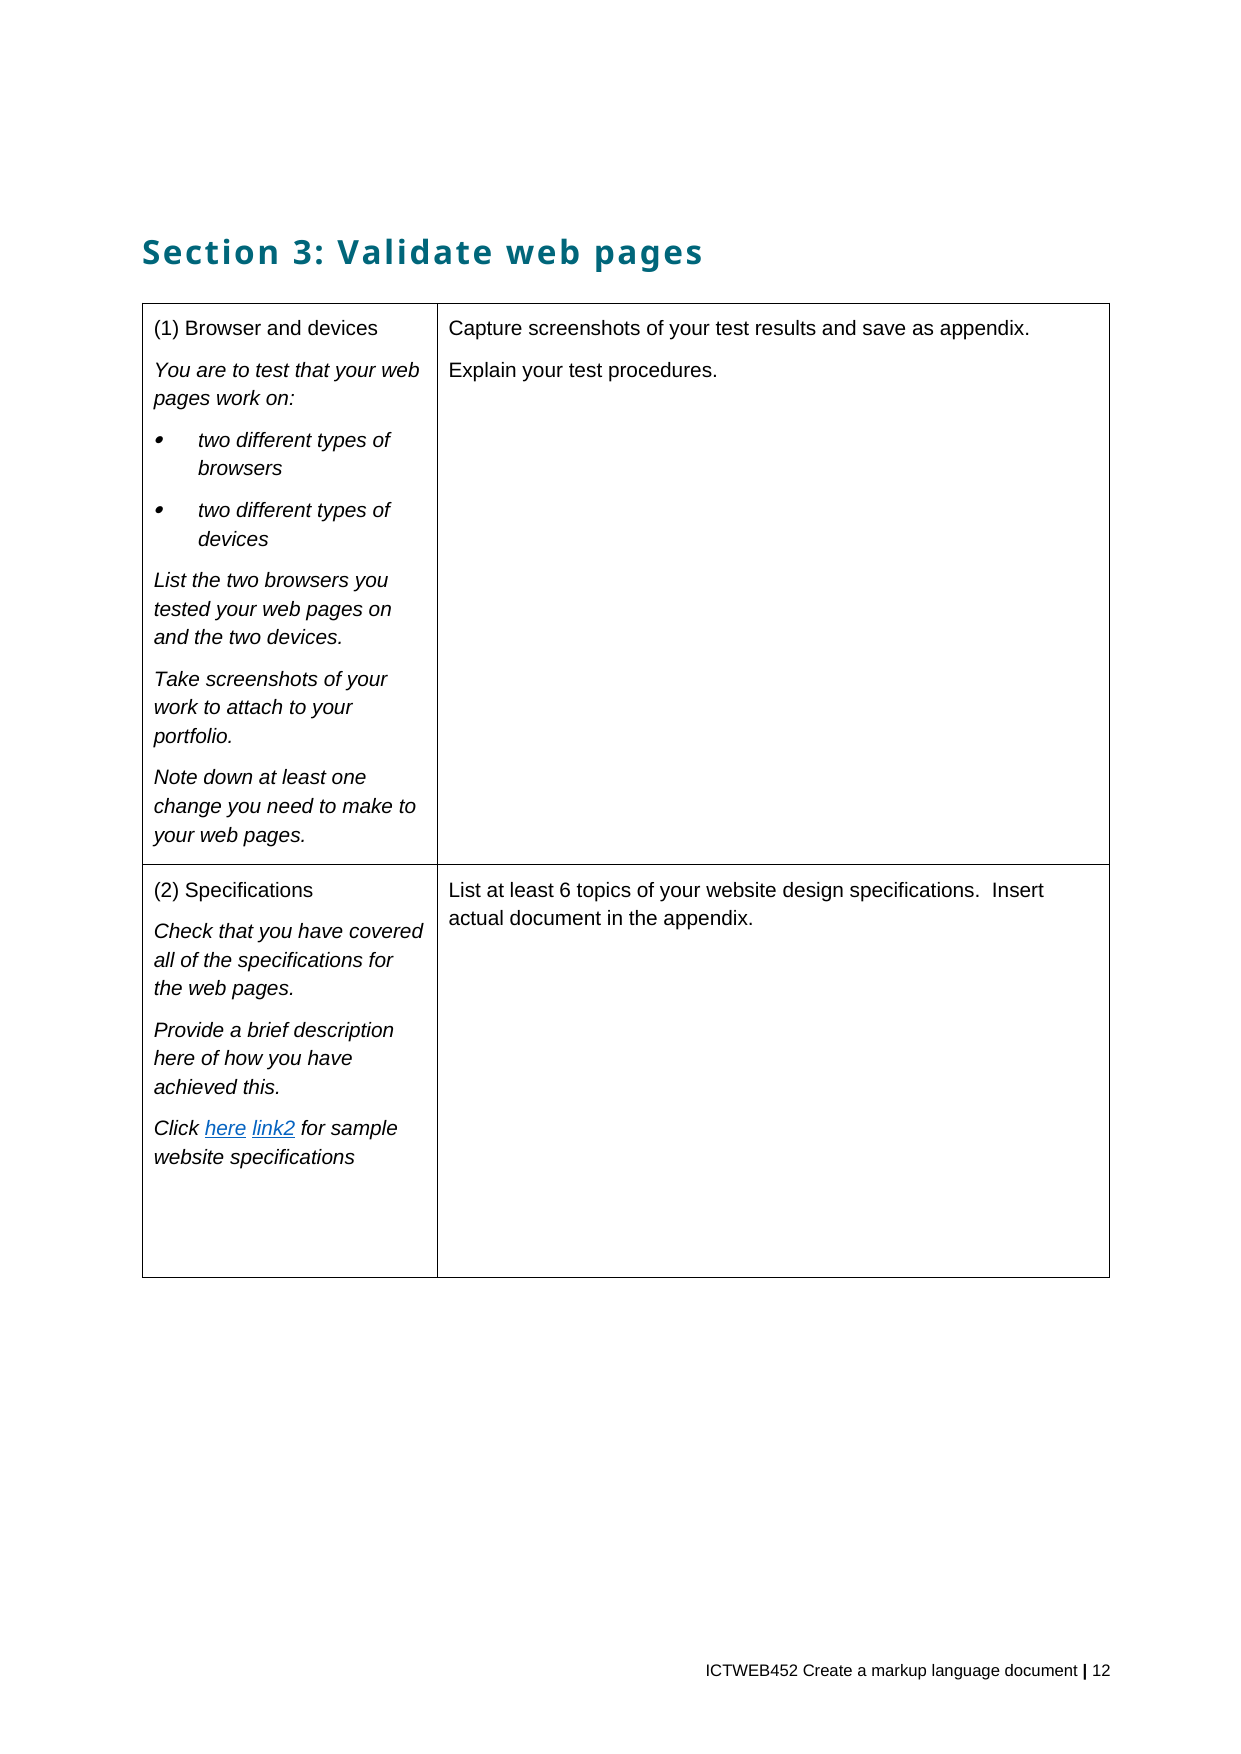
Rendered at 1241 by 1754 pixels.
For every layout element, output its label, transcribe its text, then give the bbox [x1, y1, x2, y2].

subtitle Section 3: Validate web pages [142, 229, 1110, 274]
table_cell (2) Specifications Check that you have covered all of the specifications for the web pages. Provide a brief description here of how you have achieved this. Click here link2 for sample website specifications [143, 865, 437, 1277]
table_cell List at least 6 topics of your website design specifications. Insert actual document in the appendix. [438, 865, 1109, 1277]
table_header Capture screenshots of your test results and save as appendix. Explain your test procedures. [438, 304, 1109, 864]
table_header (1) Browser and devices You are to test that your web pages work on: two different types of browsers two different types of devices List the two browsers you tested your web pages on and the two devices. Take screenshots of your work to attach to your portfolio. Note down at least one change you need to make to your web pages. [143, 304, 437, 864]
